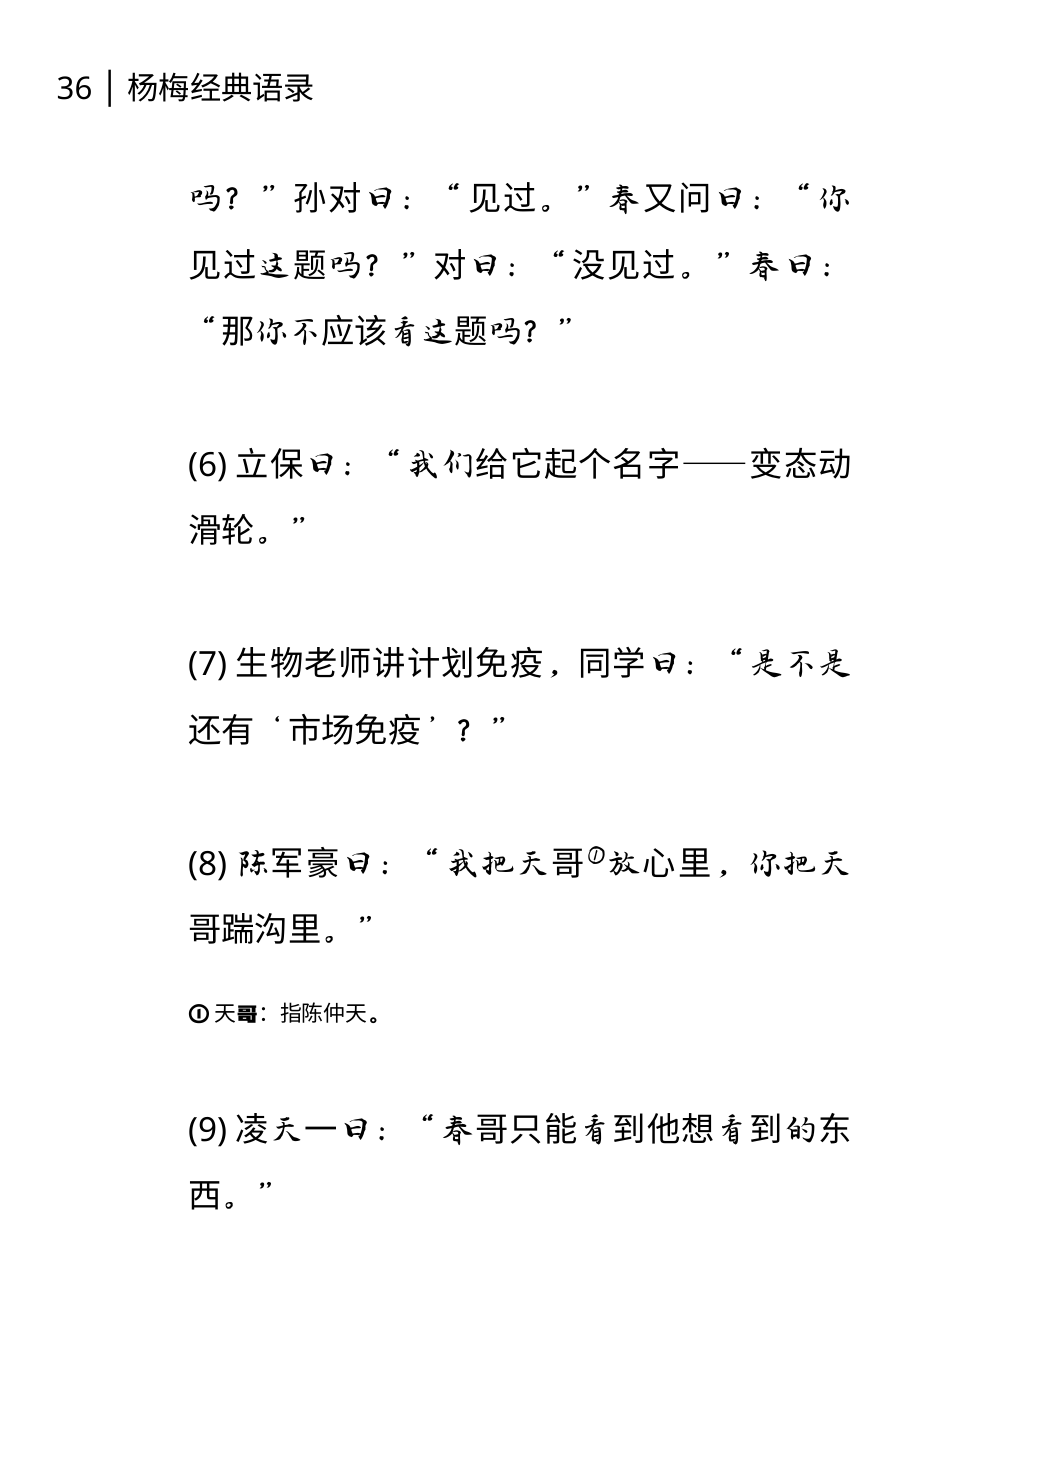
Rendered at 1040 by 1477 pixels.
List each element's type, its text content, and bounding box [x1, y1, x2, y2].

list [188, 166, 852, 366]
list 凌天一曰：“春哥只能看到他想看到的东西。” [188, 1097, 852, 1230]
list 陈军豪曰：“我把天哥①放心里，你把天哥踹沟里。” [188, 831, 852, 964]
text ①天哥：指陈仲天。 [188, 997, 852, 1030]
list 生物老师讲计划免疫，同学曰：“是不是还有‘市场免疫’？” [188, 632, 852, 764]
list 立保曰：“我们给它起个名字——变态动滑轮。” [188, 432, 852, 565]
